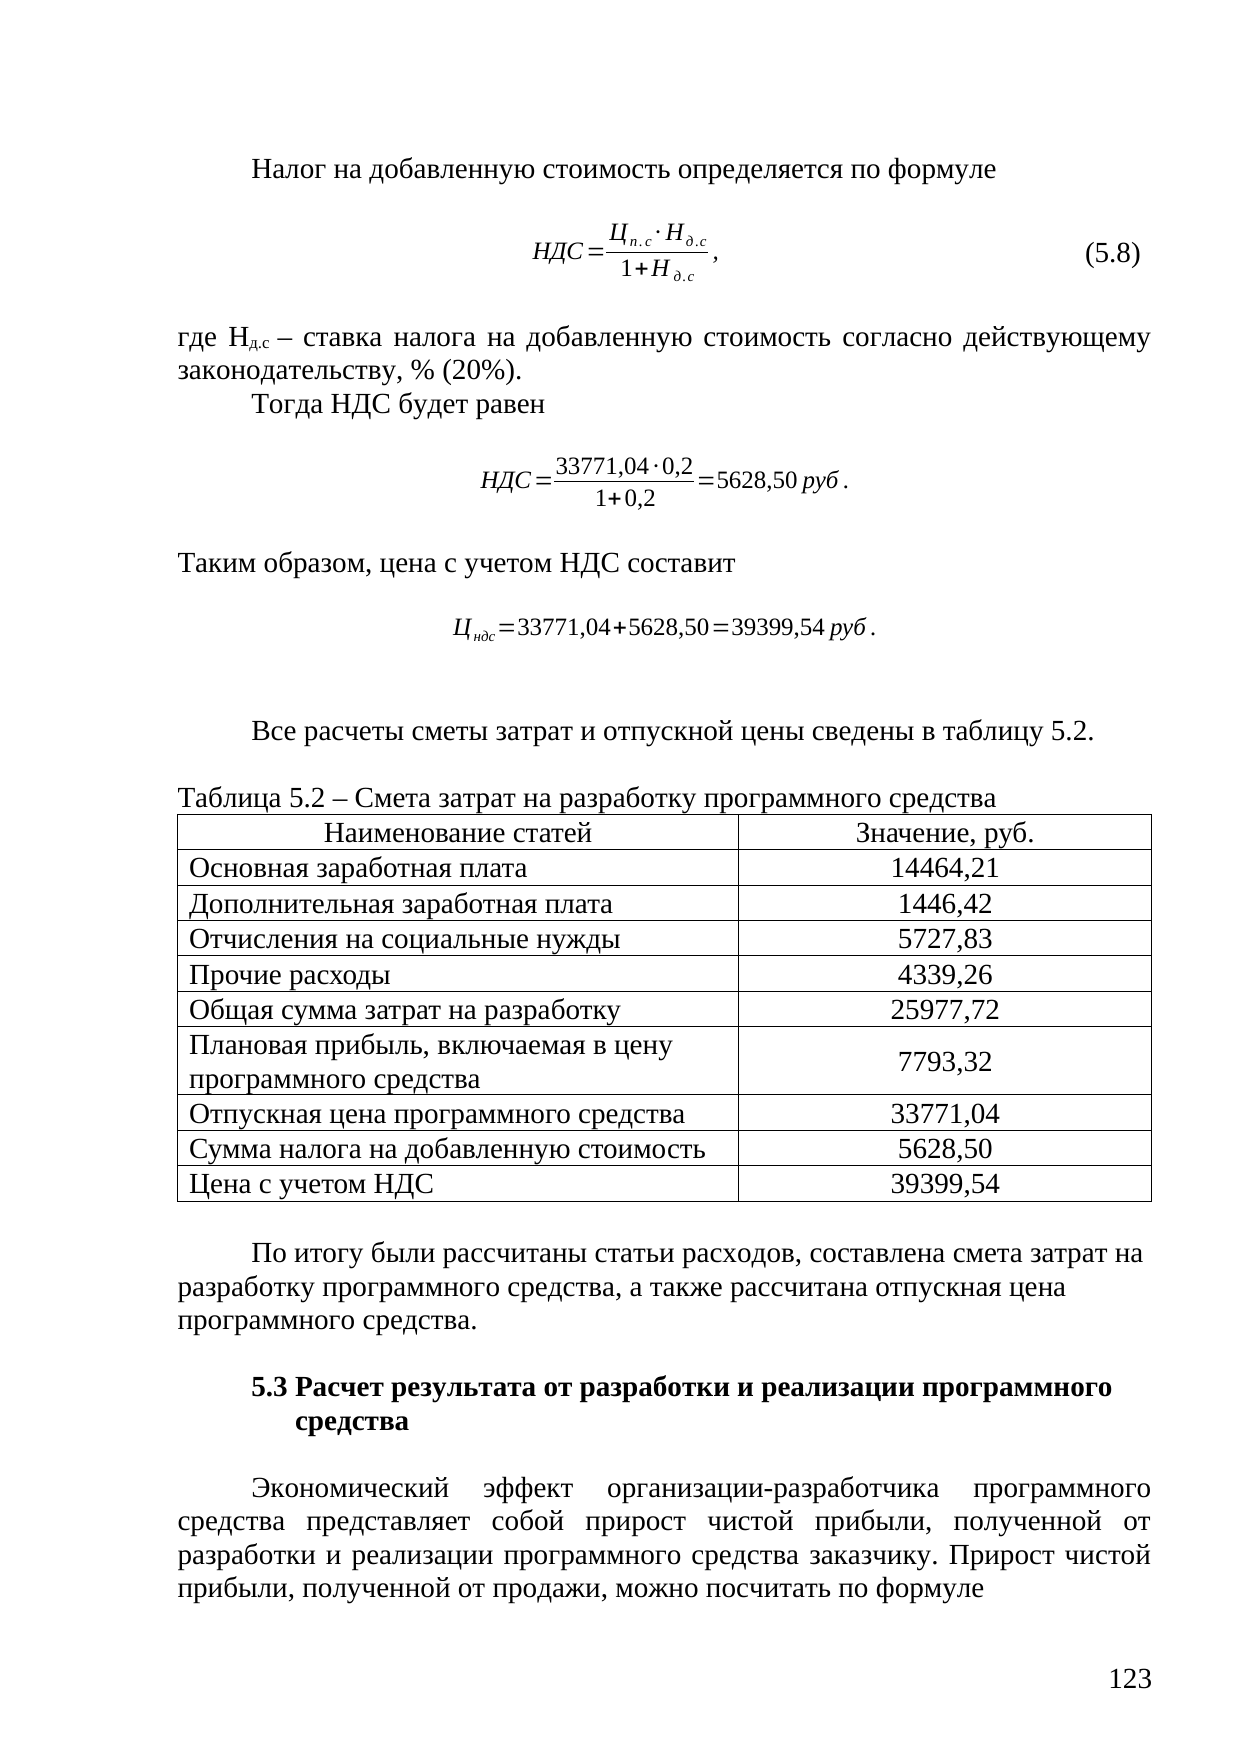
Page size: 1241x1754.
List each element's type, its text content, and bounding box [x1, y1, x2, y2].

list Расчет результата от разработки и реализации программного средства [251, 1369, 1152, 1436]
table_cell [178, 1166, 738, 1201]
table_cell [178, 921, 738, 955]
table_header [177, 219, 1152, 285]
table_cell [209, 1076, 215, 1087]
text Тогда НДС будет равен [177, 386, 1152, 419]
text Таким образом, цена с учетом НДС составит [177, 545, 1152, 579]
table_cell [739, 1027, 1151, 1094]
text По итогу были рассчитаны статьи расходов, составлена смета затрат на разработку программного средства, а также рассчитана отпускная цена программного средства. [177, 1235, 1152, 1336]
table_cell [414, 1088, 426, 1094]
text Экономический эффект организации-разработчика программного средства представляет собой прирост чистой прибыли, полученной от разработки и реализации программного средства заказчику. Прирост чистой прибыли, полученной от продажи, можно посчитать по формуле [177, 1470, 1152, 1604]
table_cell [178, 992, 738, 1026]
text где Нд.с – ставка налога на добавленную стоимость согласно действующему законодательству, % (20%). [177, 319, 1152, 386]
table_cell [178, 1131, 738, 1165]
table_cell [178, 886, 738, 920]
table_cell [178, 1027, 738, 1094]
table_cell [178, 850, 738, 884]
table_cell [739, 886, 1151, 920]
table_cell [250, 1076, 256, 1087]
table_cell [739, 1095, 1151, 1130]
text Налог на добавленную стоимость определяется по формуле [177, 152, 1152, 185]
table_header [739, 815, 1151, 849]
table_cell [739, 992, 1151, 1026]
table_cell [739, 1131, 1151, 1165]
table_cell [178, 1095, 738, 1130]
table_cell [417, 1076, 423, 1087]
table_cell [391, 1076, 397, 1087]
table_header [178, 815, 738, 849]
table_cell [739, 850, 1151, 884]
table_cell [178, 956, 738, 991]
text Все расчеты сметы затрат и отпускной цены сведены в таблицу 5.2. [177, 713, 1152, 747]
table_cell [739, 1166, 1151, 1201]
text Таблица 5.2 – Смета затрат на разработку программного средства [177, 780, 1152, 814]
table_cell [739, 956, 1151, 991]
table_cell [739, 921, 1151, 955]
